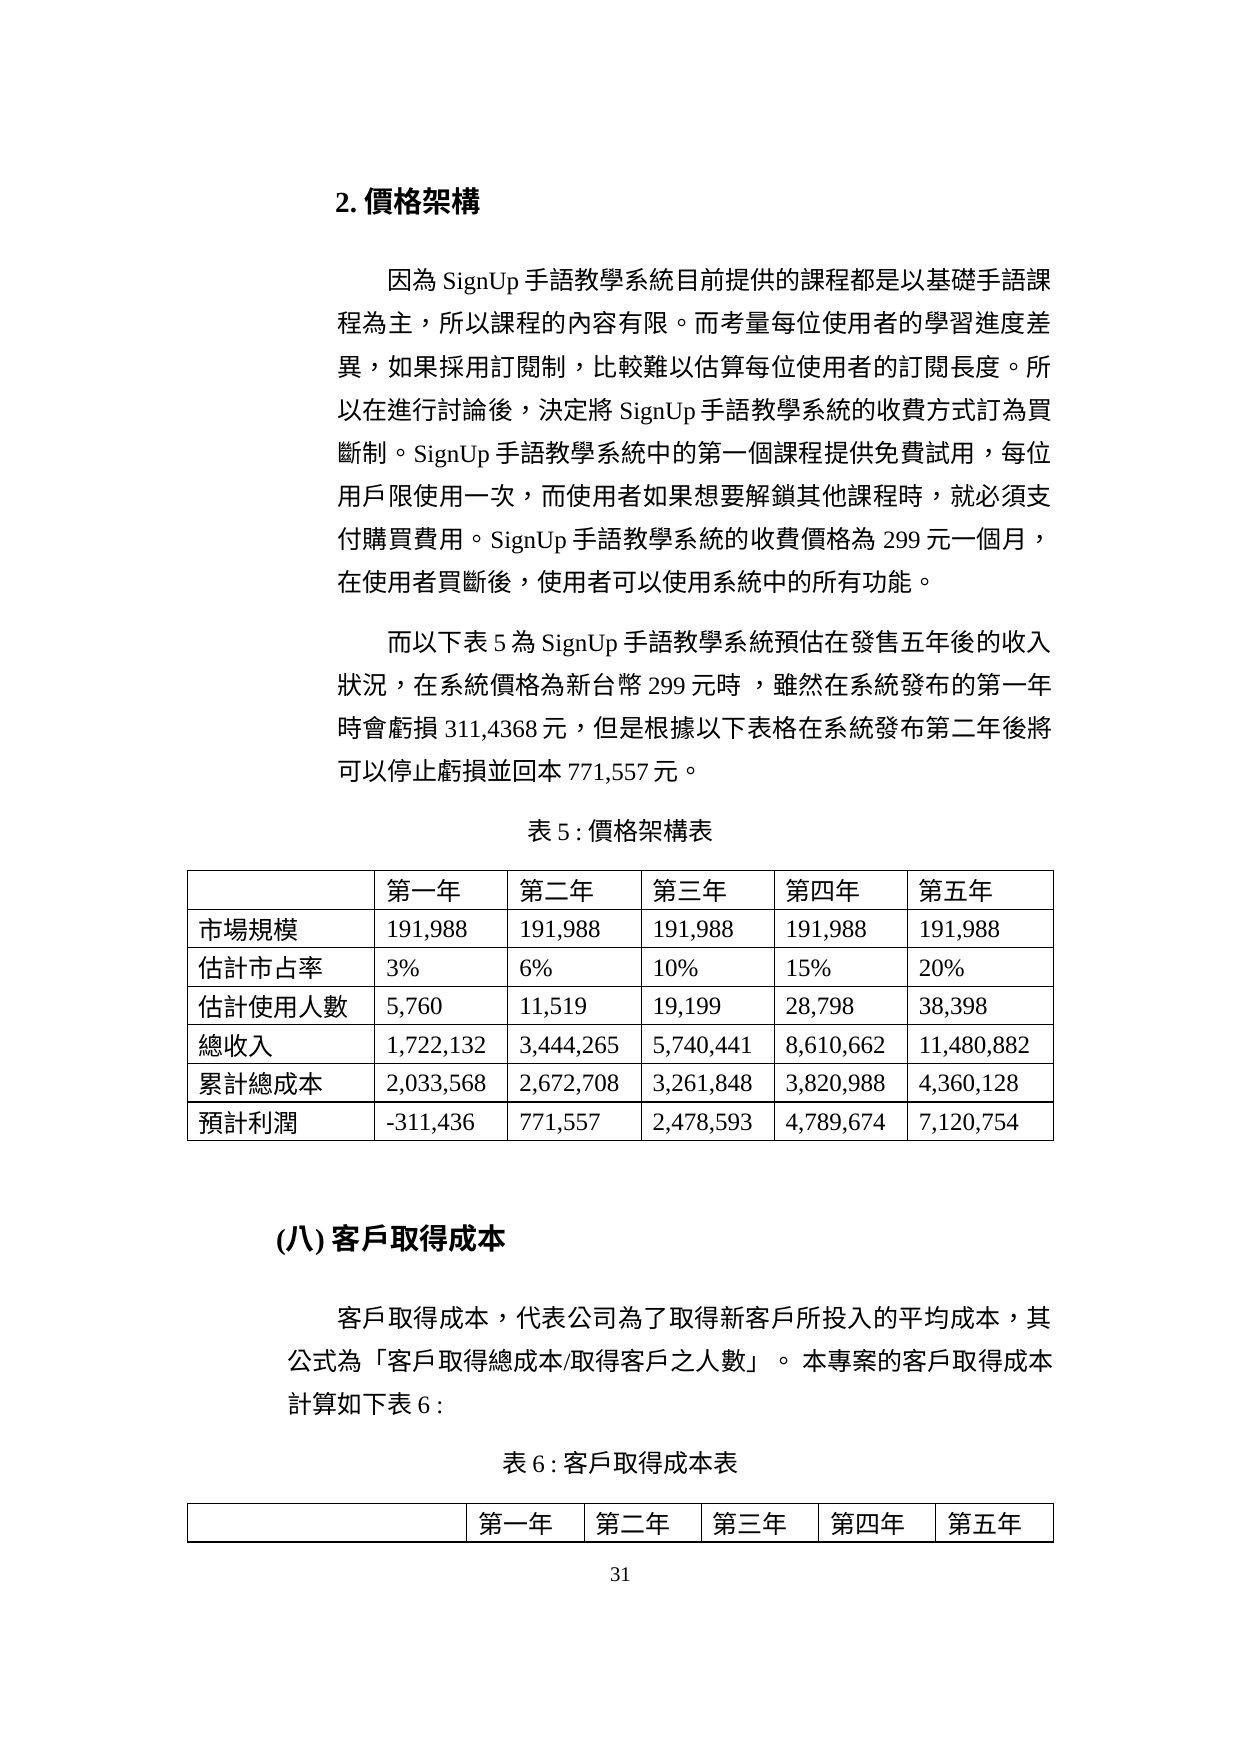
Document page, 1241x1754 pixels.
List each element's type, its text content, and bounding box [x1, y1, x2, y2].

text 而以下表5為SignUp手語教學系統預估在發售五年後的收入狀況，在系統價格為新台幣299元時 ，雖然在系統發布的第一年時會虧損311,4368元，但是根據以下表格在系統發布第二年後將可以停止虧損並回本771,557元。 [337, 622, 1053, 788]
table_header [188, 871, 374, 909]
text 因為SignUp手語教學系統目前提供的課程都是以基礎手語課程為主，所以課程的內容有限。而考量每位使用者的學習進度差異，如果採用訂閱制，比較難以估算每位使用者的訂閱長度。所以在進行討論後，決定將SignUp手語教學系統的收費方式訂為買斷制。SignUp手語教學系統中的第一個課程提供免費試用，每位用戶限使用一次，而使用者如果想要解鎖其他課程時，就必須支付購買費用。SignUp手語教學系統的收費價格為299元一個月，在使用者買斷後，使用者可以使用系統中的所有功能。 [337, 260, 1053, 599]
table_header 第五年 [908, 871, 1053, 909]
table_cell 總收入 [188, 1025, 374, 1063]
table_cell 11,480,882 [908, 1025, 1053, 1063]
table_header 第一年 [467, 1504, 584, 1541]
table_header 第四年 [819, 1504, 935, 1541]
table_cell 3% [375, 948, 507, 986]
text 表5 : 價格架構表 [187, 811, 1053, 848]
table_cell 3,444,265 [508, 1025, 641, 1063]
table_cell 估計使用人數 [188, 987, 374, 1024]
table_header 第三年 [702, 1504, 818, 1541]
table_cell 估計市占率 [188, 948, 374, 986]
table_cell 6% [508, 948, 641, 986]
table_cell 2,672,708 [508, 1064, 641, 1101]
table_cell 市場規模 [188, 910, 374, 947]
table_cell 5,740,441 [642, 1025, 774, 1063]
table_cell 11,519 [508, 987, 641, 1024]
table_cell 8,610,662 [775, 1025, 907, 1063]
table_header 第二年 [585, 1504, 701, 1541]
table_cell 191,988 [908, 910, 1053, 947]
table_cell 3,261,848 [642, 1064, 774, 1101]
text 表6 : 客戶取得成本表 [187, 1443, 1053, 1481]
table_cell -311,436 [375, 1103, 507, 1140]
table_header 第一年 [375, 871, 507, 909]
text 客戶取得成本，代表公司為了取得新客戶所投入的平均成本，其公式為「客戶取得總成本/取得客戶之人數」。 本專案的客戶取得成本計算如下表6 : [287, 1297, 1053, 1421]
table_header 第二年 [508, 871, 641, 909]
table_cell 累計總成本 [188, 1064, 374, 1101]
table_cell 191,988 [508, 910, 641, 947]
table_cell 191,988 [375, 910, 507, 947]
text 價格架構 [335, 162, 1053, 237]
table_header 第四年 [775, 871, 907, 909]
table_cell 10% [642, 948, 774, 986]
table_cell 191,988 [642, 910, 774, 947]
table_cell 771,557 [508, 1103, 641, 1140]
table_cell 4,789,674 [775, 1103, 907, 1140]
table_cell 1,722,132 [375, 1025, 507, 1063]
table_header 第五年 [936, 1504, 1053, 1541]
table_cell 7,120,754 [908, 1103, 1053, 1140]
table_cell 191,988 [775, 910, 907, 947]
table_cell 4,360,128 [908, 1064, 1053, 1101]
table_cell 19,199 [642, 987, 774, 1024]
table_cell 20% [908, 948, 1053, 986]
table_header [188, 1504, 466, 1541]
table_cell 預計利潤 [188, 1103, 374, 1140]
table_cell 28,798 [775, 987, 907, 1024]
table_cell 15% [775, 948, 907, 986]
table_cell 3,820,988 [775, 1064, 907, 1101]
text 客戶取得成本 [276, 1199, 1053, 1274]
table_cell 5,760 [375, 987, 507, 1024]
table_cell 2,478,593 [642, 1103, 774, 1140]
table_cell 38,398 [908, 987, 1053, 1024]
table_header 第三年 [642, 871, 774, 909]
table_cell 2,033,568 [375, 1064, 507, 1101]
